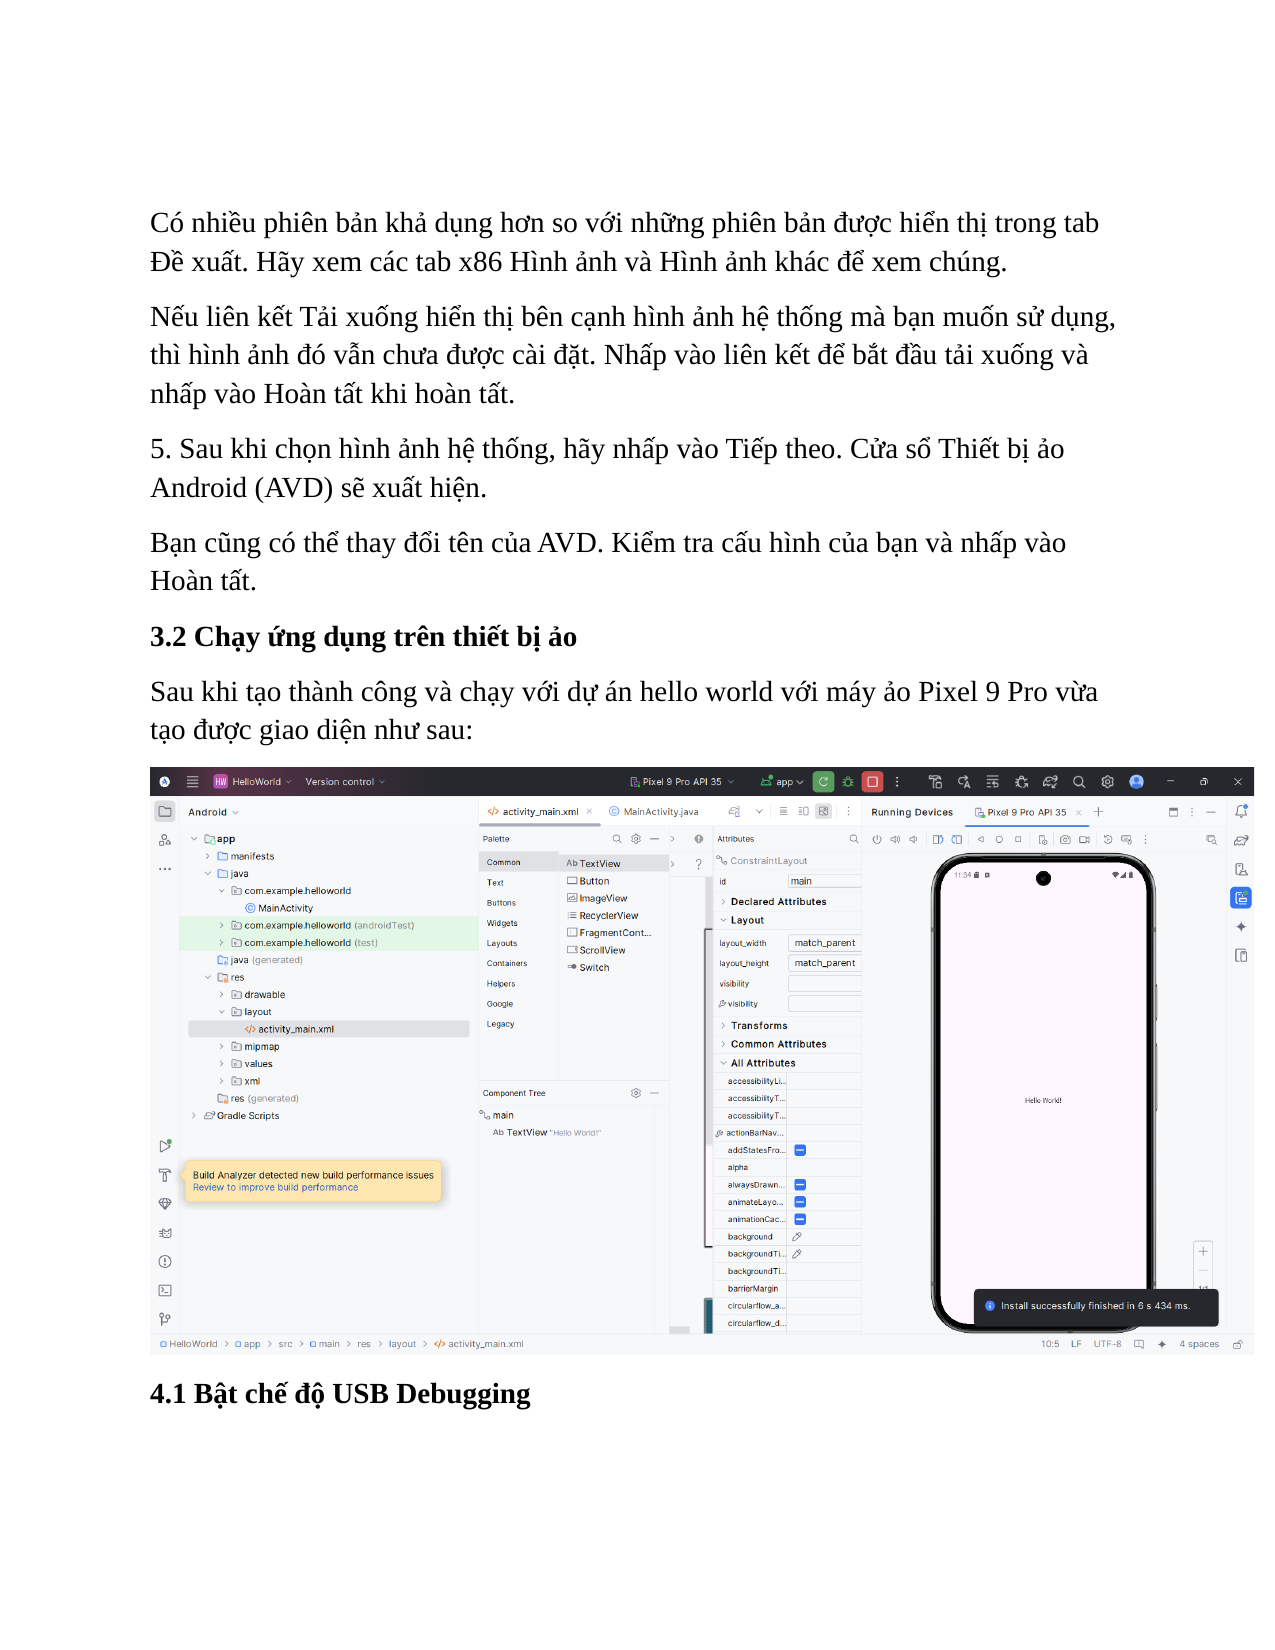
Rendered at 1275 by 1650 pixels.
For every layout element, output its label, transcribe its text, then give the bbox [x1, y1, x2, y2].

text 4.1 Bật chế độ USB Debugging [150, 1376, 1125, 1410]
text Nếu liên kết Tải xuống hiển thị bên cạnh hình ảnh hệ thống mà bạn muốn sử dụng, thì hình ảnh đó vẫn chưa được cài đặt. Nhấp vào liên kết để bắt đầu tải xuống và nhấp vào Hoàn tất khi hoàn tất. [150, 299, 1125, 409]
picture [150, 767, 1255, 1355]
text 3.2 Chạy ứng dụng trên thiết bị ảo [150, 619, 1125, 652]
text 5. Sau khi chọn hình ảnh hệ thống, hãy nhấp vào Tiếp theo. Cửa sổ Thiết bị ảo Android (AVD) sẽ xuất hiện. [150, 431, 1125, 503]
text Sau khi tạo thành công và chạy với dự án hello world với máy ảo Pixel 9 Pro vừa tạo được giao diện như sau: [150, 674, 1125, 746]
text Có nhiều phiên bản khả dụng hơn so với những phiên bản được hiển thị trong tab Đề xuất. Hãy xem các tab x86 Hình ảnh và Hình ảnh khác để xem chúng. [150, 205, 1125, 277]
text Bạn cũng có thể thay đổi tên của AVD. Kiểm tra cấu hình của bạn và nhấp vào Hoàn tất. [150, 525, 1125, 597]
